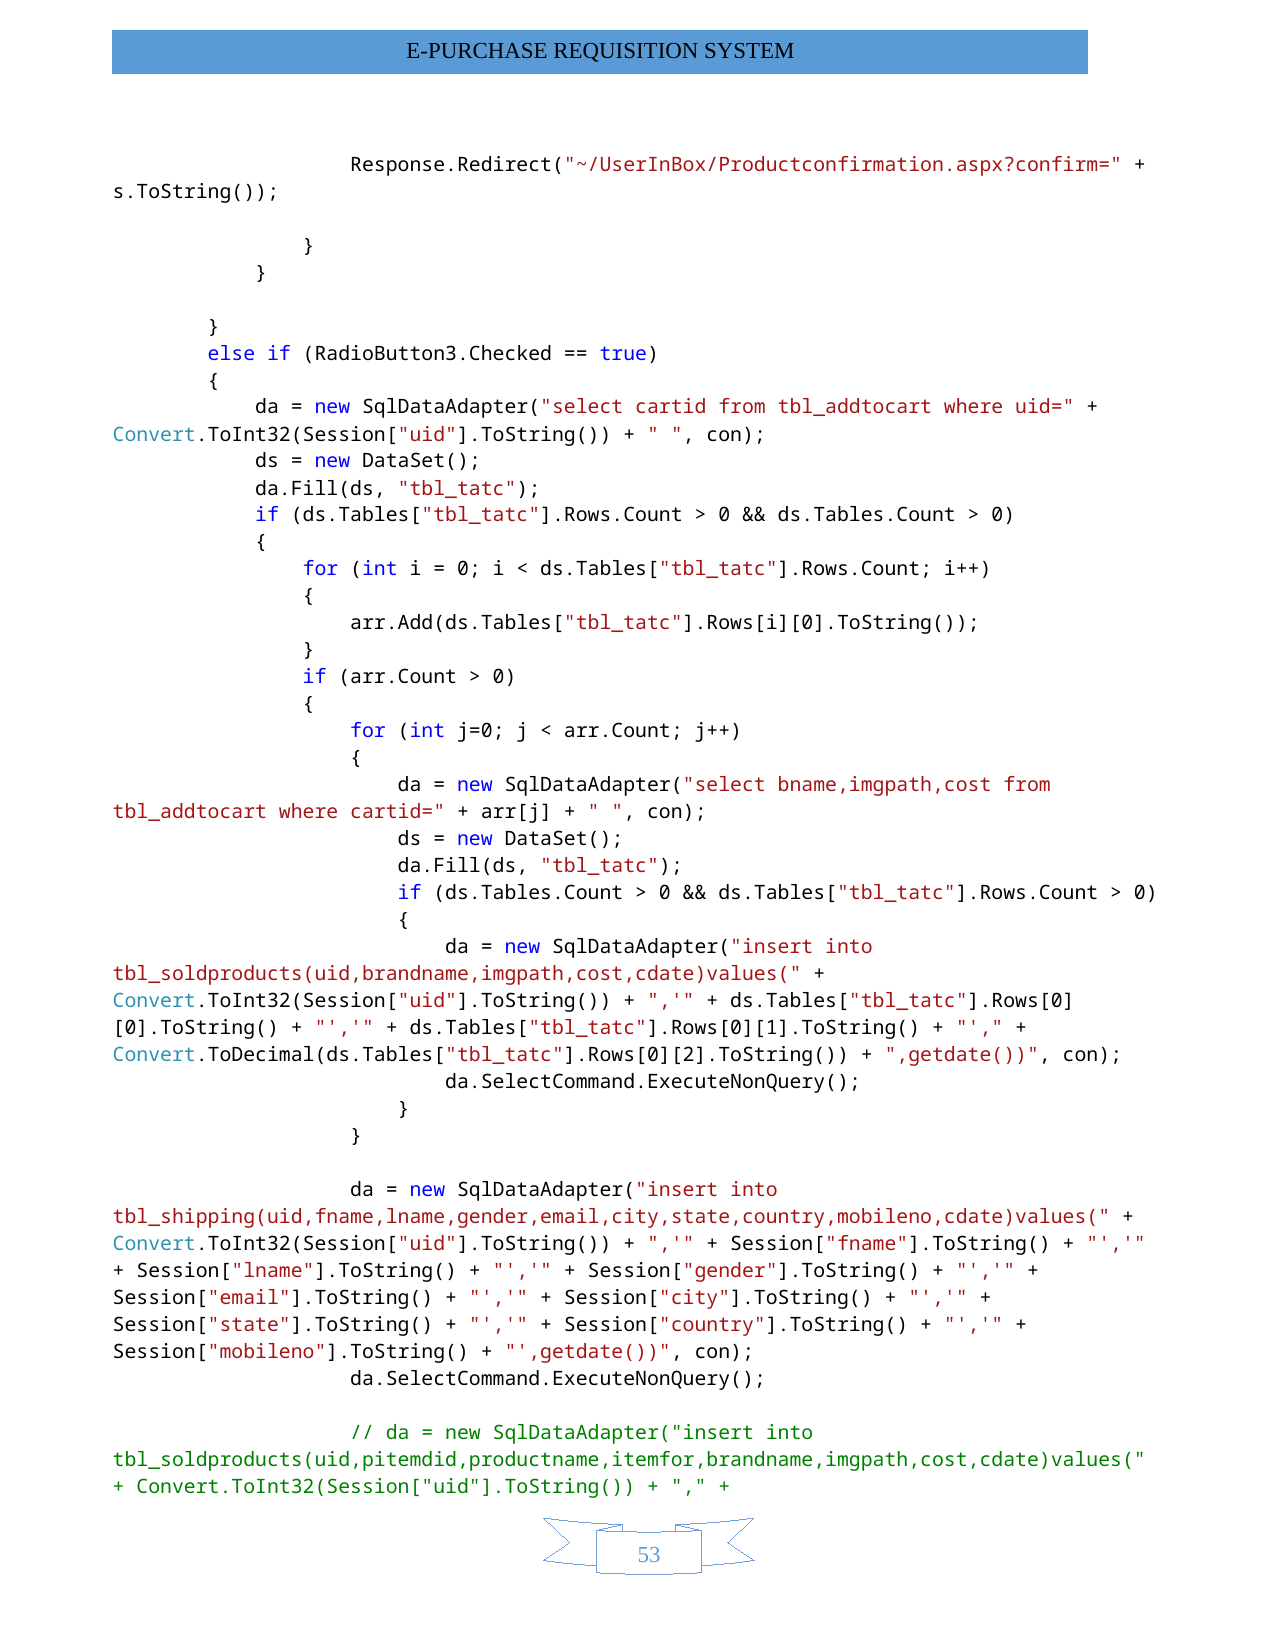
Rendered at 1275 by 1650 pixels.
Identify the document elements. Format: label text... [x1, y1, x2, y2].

text if (ds.Tables["tbl_tatc"].Rows.Count > 0 && ds.Tables.Count > 0) [112, 501, 1162, 528]
text { [112, 528, 1162, 555]
text } [112, 312, 1162, 339]
text da.Fill(ds, "tbl_tatc"); [112, 851, 1162, 878]
text } [112, 231, 1162, 258]
text da = new SqlDataAdapter("insert into tbl_shipping(uid,fname,lname,gender,email,city,state,country,mobileno,cdate)values(" + Convert.ToInt32(Session["uid"].ToString()) + ",'" + Session["fname"].ToString() + "','" + Session["lname"].ToString() + "','" + Session["gender"].ToString() + "','" + Session["email"].ToString() + "','" + Session["city"].ToString() + "','" + Session["state"].ToString() + "','" + Session["country"].ToString() + "','" + Session["mobileno"].ToString() + "',getdate())", con); [112, 1175, 1162, 1364]
text } [112, 636, 1162, 663]
text { [112, 582, 1162, 609]
text ds = new DataSet(); [112, 824, 1162, 851]
text da = new SqlDataAdapter("insert into tbl_soldproducts(uid,brandname,imgpath,cost,cdate)values(" + Convert.ToInt32(Session["uid"].ToString()) + ",'" + ds.Tables["tbl_tatc"].Rows[0][0].ToString() + "','" + ds.Tables["tbl_tatc"].Rows[0][1].ToString() + "'," + Convert.ToDecimal(ds.Tables["tbl_tatc"].Rows[0][2].ToString()) + ",getdate())", con); [112, 932, 1162, 1067]
text { [112, 905, 1162, 932]
text { [112, 689, 1162, 717]
text da = new SqlDataAdapter("select cartid from tbl_addtocart where uid=" + Convert.ToInt32(Session["uid"].ToString()) + " ", con); [112, 393, 1162, 447]
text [112, 1418, 1162, 1499]
text da.SelectCommand.ExecuteNonQuery(); [112, 1364, 1162, 1391]
text } [112, 1121, 1162, 1148]
text if (ds.Tables.Count > 0 && ds.Tables["tbl_tatc"].Rows.Count > 0) [112, 878, 1162, 905]
text Response.Redirect("~/UserInBox/Productconfirmation.aspx?confirm=" + s.ToString()); [112, 150, 1162, 204]
text { [112, 366, 1162, 393]
text ds = new DataSet(); [112, 447, 1162, 474]
text da = new SqlDataAdapter("select bname,imgpath,cost from tbl_addtocart where cartid=" + arr[j] + " ", con); [112, 771, 1162, 824]
text da.Fill(ds, "tbl_tatc"); [112, 474, 1162, 501]
text } [112, 1094, 1162, 1121]
text arr.Add(ds.Tables["tbl_tatc"].Rows[i][0].ToString()); [112, 609, 1162, 636]
text { [112, 743, 1162, 771]
text for (int j=0; j < arr.Count; j++) [112, 717, 1162, 743]
text else if (RadioButton3.Checked == true) [112, 339, 1162, 366]
text } [112, 258, 1162, 285]
text if (arr.Count > 0) [112, 663, 1162, 689]
text for (int i = 0; i < ds.Tables["tbl_tatc"].Rows.Count; i++) [112, 555, 1162, 582]
text da.SelectCommand.ExecuteNonQuery(); [112, 1067, 1162, 1094]
